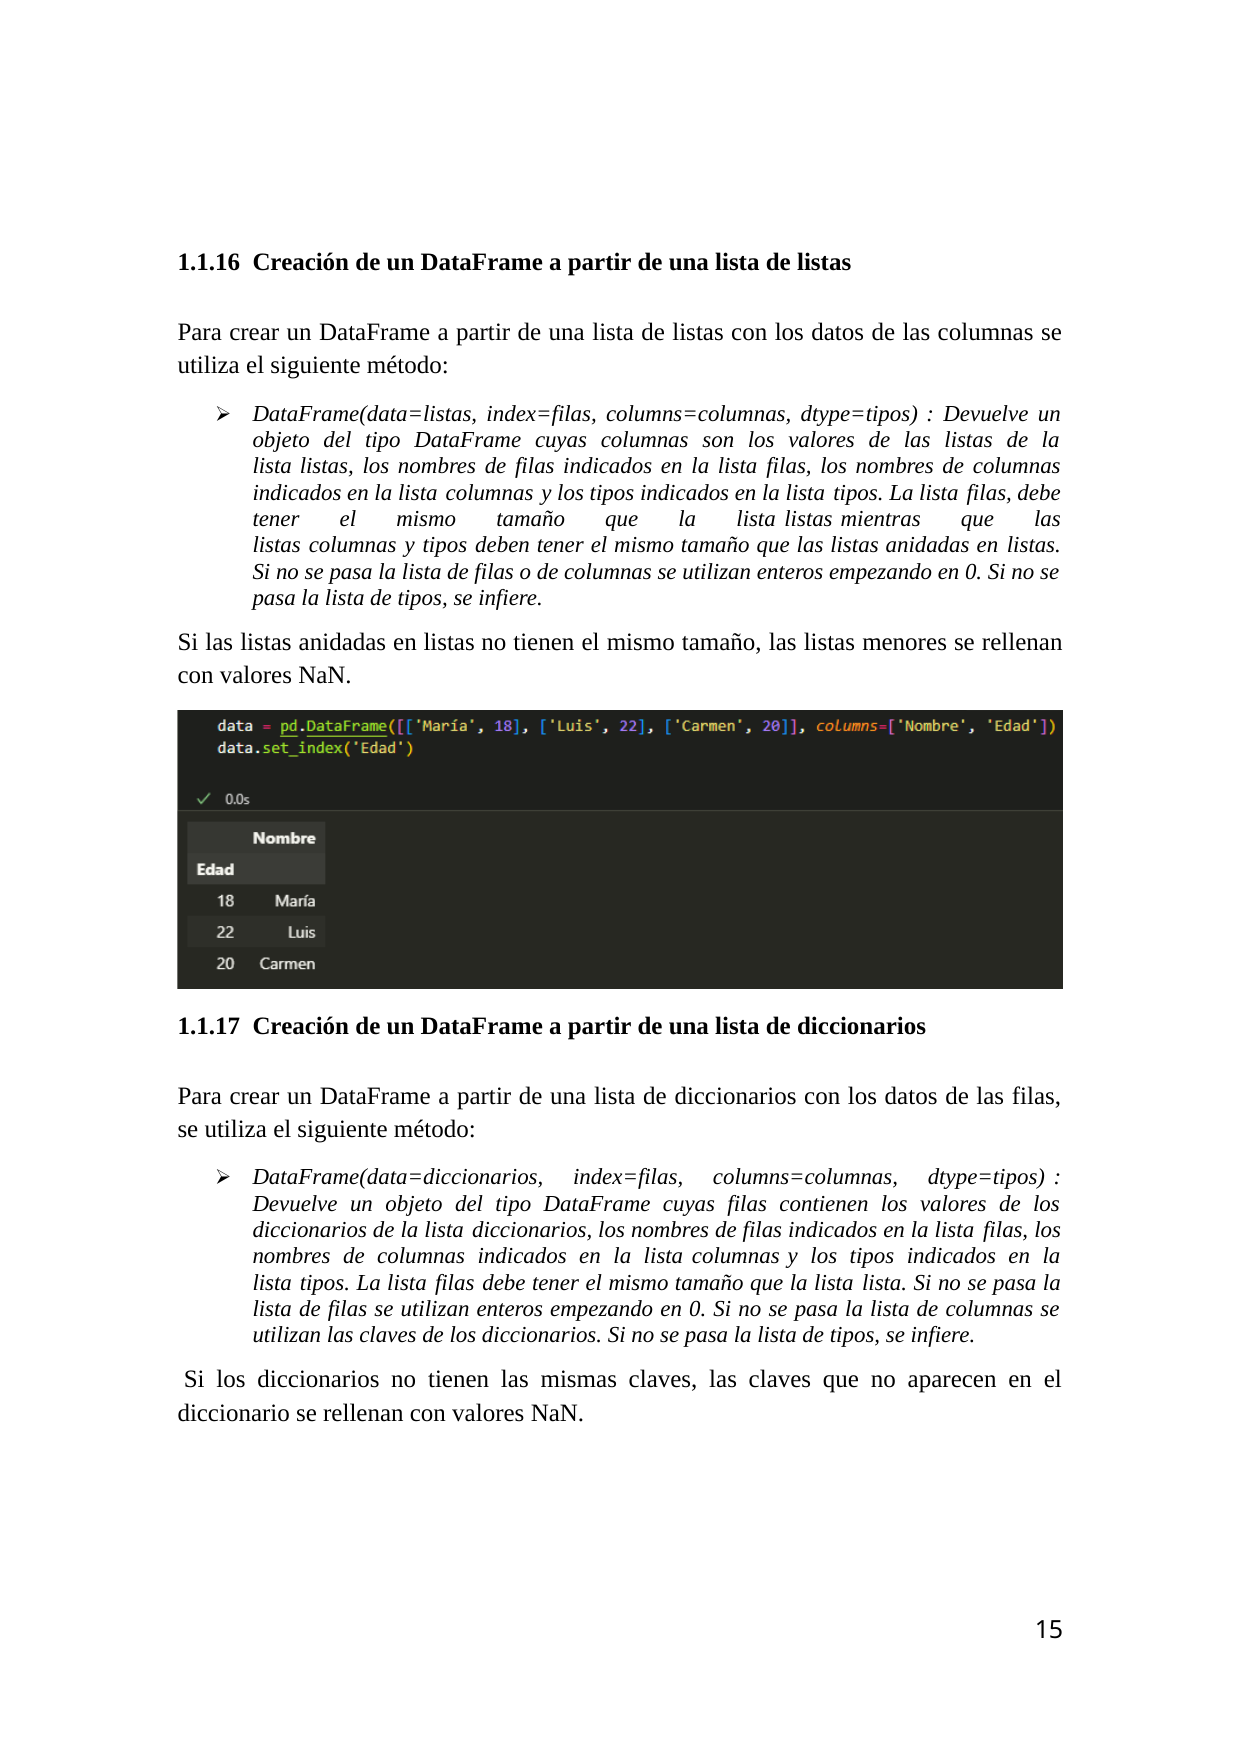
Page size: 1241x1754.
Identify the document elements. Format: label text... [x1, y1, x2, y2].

text DataFrame(data=diccionarios, index=filas, columns=columnas, dtype=tipos) : Devuelve un objeto del tipo DataFrame cuyas filas contienen los valores de los diccionarios de la lista diccionarios, los nombres de filas indicados en la lista filas, los nombres de columnas indicados en la lista columnas y los tipos indicados en la lista tipos. La lista filas debe tener el mismo tamaño que la lista lista. Si no se pasa la lista de filas se utilizan enteros empezando en 0. Si no se pasa la lista de columnas se utilizan las claves de los diccionarios. Si no se pasa la lista de tipos, se infiere. [215, 1163, 1063, 1348]
picture [177, 710, 1063, 989]
subtitle Creación de un DataFrame a partir de una lista de listas [177, 247, 1063, 276]
text Para crear un DataFrame a partir de una lista de listas con los datos de las columnas se utiliza el siguiente método: [177, 317, 1063, 379]
text Para crear un DataFrame a partir de una lista de diccionarios con los datos de las filas, se utiliza el siguiente método: [177, 1081, 1063, 1142]
text Si los diccionarios no tienen las mismas claves, las claves que no aparecen en el diccionario se rellenan con valores NaN. [177, 1364, 1063, 1426]
text DataFrame(data=listas, index=filas, columns=columnas, dtype=tipos) : Devuelve un objeto del tipo DataFrame cuyas columnas son los valores de las listas de la lista listas, los nombres de filas indicados en la lista filas, los nombres de columnas indicados en la lista columnas y los tipos indicados en la lista tipos. La lista filas, debe tener el mismo tamaño que la lista listas mientras que las listas columnas y tipos deben tener el mismo tamaño que las listas anidadas en listas. Si no se pasa la lista de filas o de columnas se utilizan enteros empezando en 0. Si no se pasa la lista de tipos, se infiere. [215, 400, 1063, 611]
subtitle Creación de un DataFrame a partir de una lista de diccionarios [177, 1011, 1063, 1039]
text Si las listas anidadas en listas no tienen el mismo tamaño, las listas menores se rellenan con valores NaN. [177, 627, 1063, 689]
